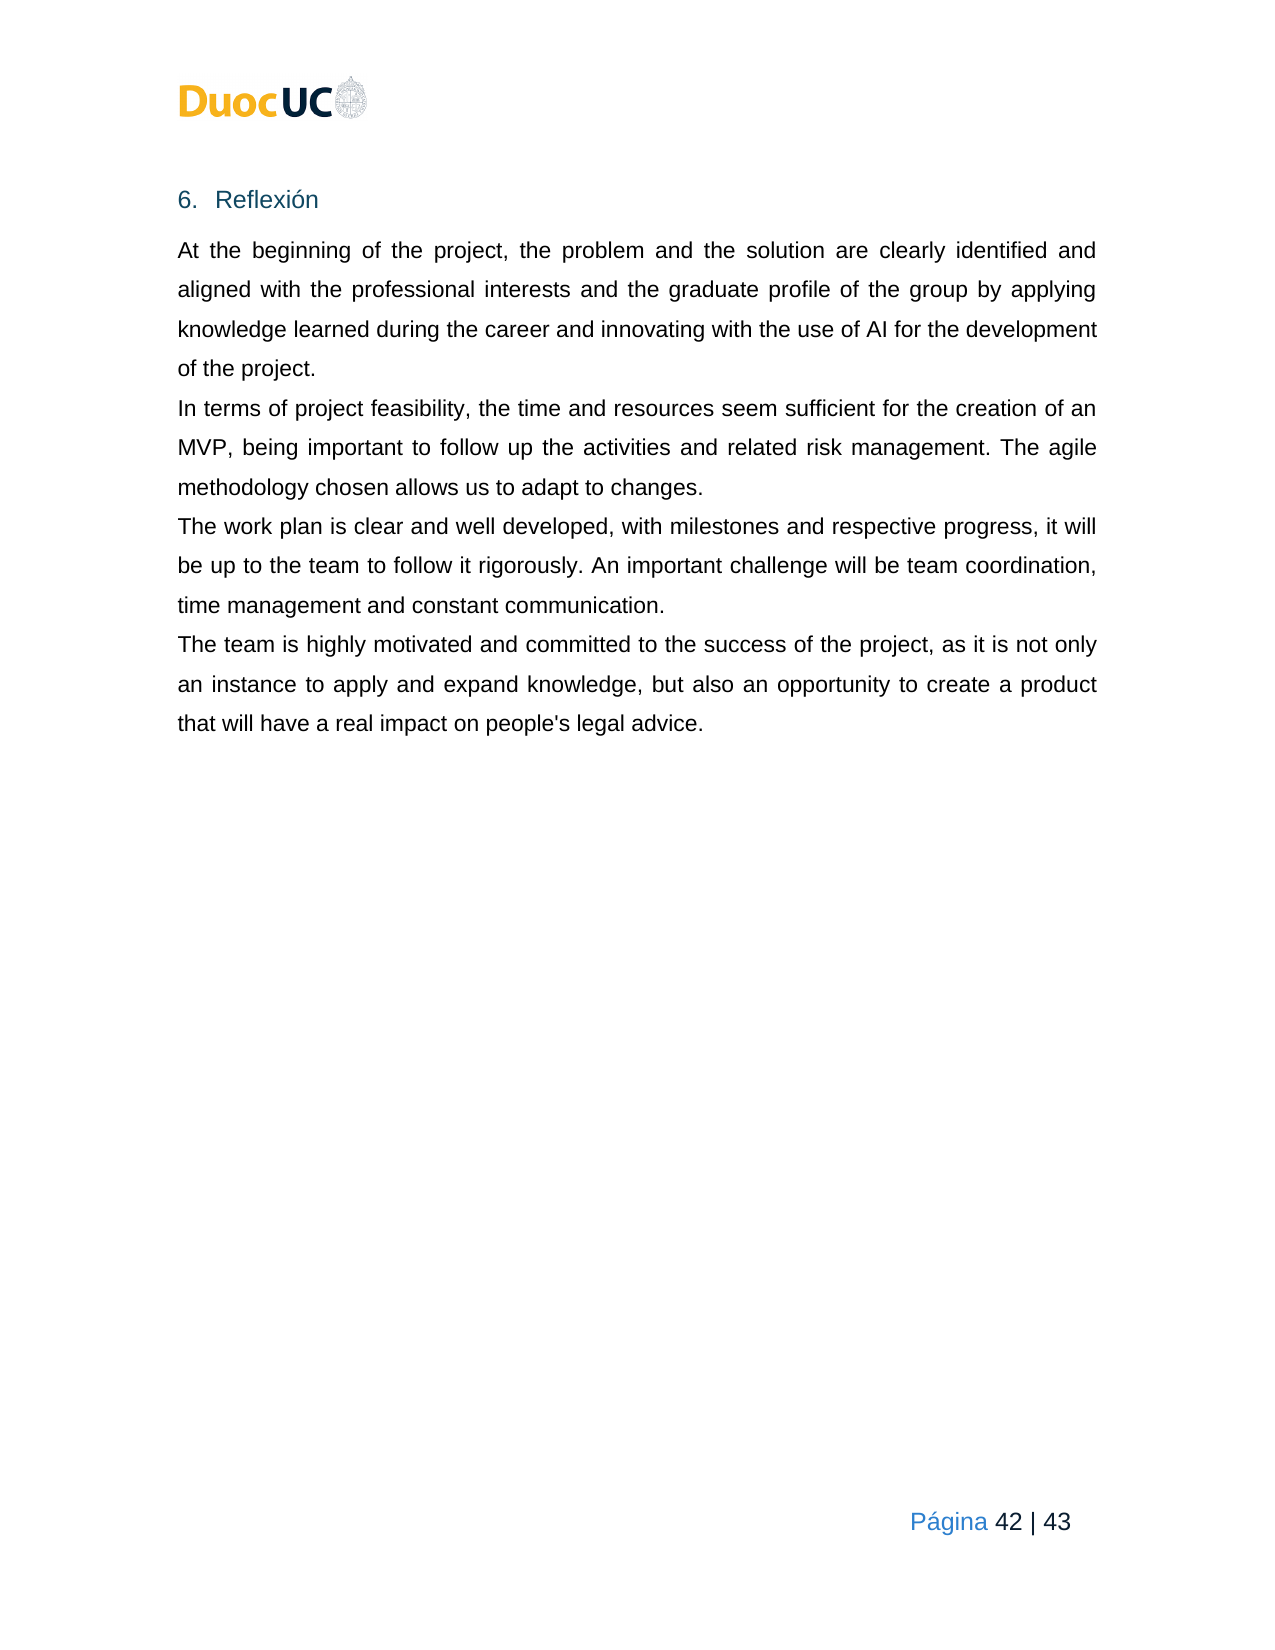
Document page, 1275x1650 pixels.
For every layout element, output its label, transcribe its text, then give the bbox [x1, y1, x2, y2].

text In terms of project feasibility, the time and resources seem sufficient for the creation of an MVP, being important to follow up the activities and related risk management. The agile methodology chosen allows us to adapt to changes. [177, 394, 1098, 500]
text The team is highly motivated and committed to the success of the project, as it is not only an instance to apply and expand knowledge, but also an opportunity to create a product that will have a real impact on people's legal advice. [177, 631, 1098, 737]
text The work plan is clear and well developed, with milestones and respective progress, it will be up to the team to follow it rigorously. An important challenge will be team coordination, time management and constant communication. [177, 513, 1098, 618]
picture [177, 73, 368, 121]
subtitle Reflexión [177, 185, 1098, 214]
text At the beginning of the project, the problem and the solution are clearly identified and aligned with the professional interests and the graduate profile of the group by applying knowledge learned during the career and innovating with the use of AI for the development of the project. [177, 237, 1098, 381]
